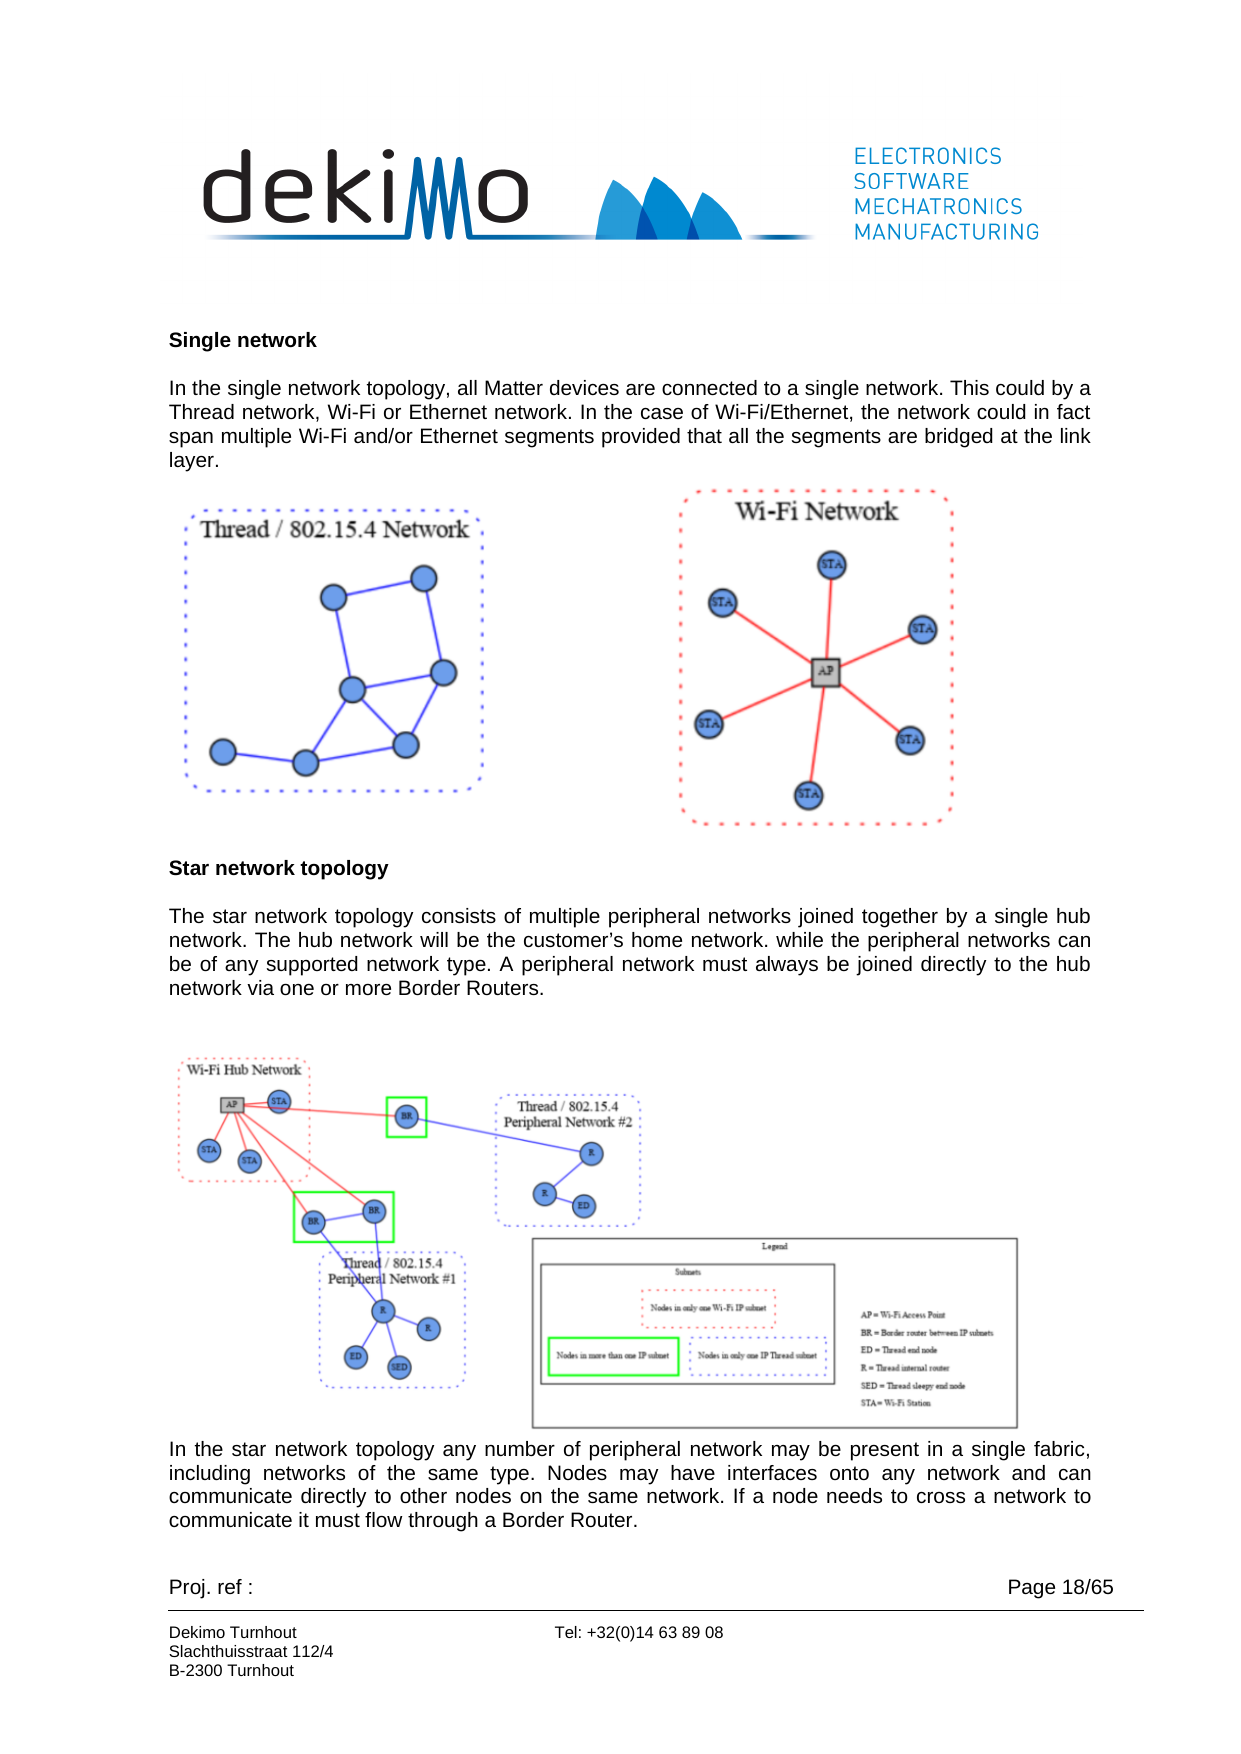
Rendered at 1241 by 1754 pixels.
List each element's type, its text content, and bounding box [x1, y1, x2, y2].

text In the single network topology, all Matter devices are connected to a single network. This could by a Thread network, Wi-Fi or Ethernet network. In the case of Wi-Fi/Ethernet, the network could in fact span multiple Wi-Fi and/or Ethernet segments provided that all the segments are bridged at the link layer. [169, 376, 1093, 471]
text In the star network topology any number of peripheral network may be present in a single fabric, including networks of the same type. Nodes may have interfaces onto any network and can communicate directly to other nodes on the same network. If a node needs to cross a network to communicate it must flow through a Border Router. [169, 1436, 1093, 1532]
text The star network topology consists of multiple peripheral networks joined together by a single hub network. The hub network will be the customer’s home network. while the peripheral networks can be of any supported network type. A peripheral network must always be joined directly to the hub network via one or more Border Routers. [169, 904, 1093, 999]
picture [168, 1047, 1023, 1437]
picture [159, 73, 1083, 304]
picture [671, 484, 960, 833]
picture [168, 495, 499, 808]
text Single network [169, 328, 1093, 352]
text Star network topology [169, 856, 1093, 880]
